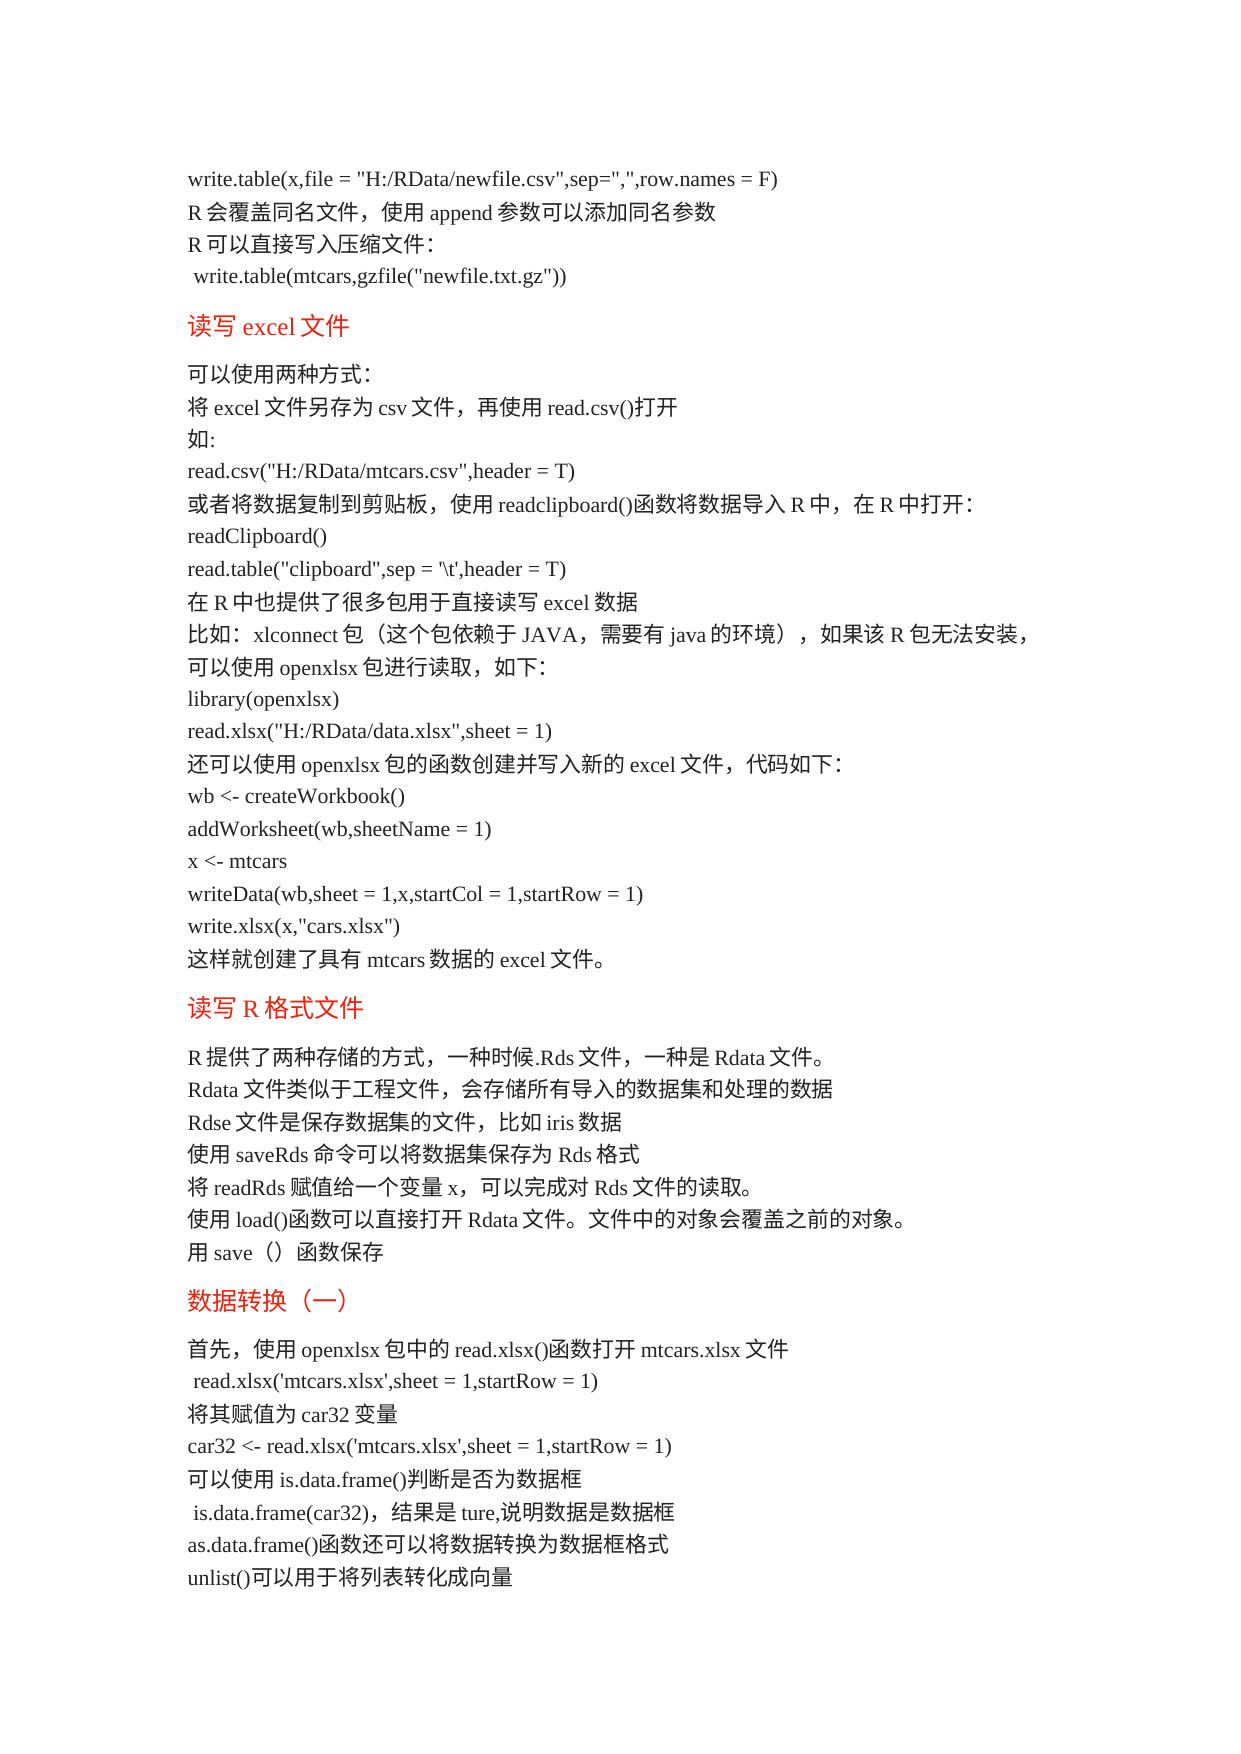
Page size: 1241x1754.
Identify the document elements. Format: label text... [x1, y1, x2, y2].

text readClipboard() [187, 519, 1053, 552]
text write.table(mtcars,gzfile("newfile.txt.gz")) [187, 259, 1053, 292]
text 使用saveRds命令可以将数据集保存为Rds格式 [187, 1137, 1053, 1169]
text R会覆盖同名文件，使用append参数可以添加同名参数 [187, 194, 1053, 227]
text write.table(x,file = "H:/RData/newfile.csv",sep=",",row.names = F) [187, 162, 1053, 194]
text writeData(wb,sheet = 1,x,startCol = 1,startRow = 1) [187, 877, 1053, 909]
text read.table("clipboard",sep = '\t',header = T) [187, 552, 1053, 584]
text R可以直接写入压缩文件： [187, 227, 1053, 259]
text x <- mtcars [187, 844, 1053, 877]
text 将readRds赋值给一个变量x，可以完成对Rds文件的读取。 [187, 1169, 1053, 1202]
text addWorksheet(wb,sheetName = 1) [187, 812, 1053, 844]
text 读写R格式文件 [187, 974, 1053, 1039]
text 数据转换（一） [187, 1267, 1053, 1332]
text as.data.frame()函数还可以将数据转换为数据框格式 [187, 1527, 1053, 1559]
text 这样就创建了具有mtcars数据的excel文件。 [187, 942, 1053, 974]
text 可以使用is.data.frame()判断是否为数据框 [187, 1462, 1053, 1494]
text 在R中也提供了很多包用于直接读写excel数据 [187, 584, 1053, 617]
text Rdse文件是保存数据集的文件，比如iris数据 [187, 1104, 1053, 1137]
text read.xlsx('mtcars.xlsx',sheet = 1,startRow = 1) [187, 1364, 1053, 1397]
text 或者将数据复制到剪贴板，使用readclipboard()函数将数据导入R中，在R中打开： [187, 487, 1053, 519]
text is.data.frame(car32)，结果是ture,说明数据是数据框 [187, 1494, 1053, 1527]
text 还可以使用openxlsx包的函数创建并写入新的excel文件，代码如下： [187, 747, 1053, 779]
text library(openxlsx) [187, 682, 1053, 714]
text 可以使用两种方式： [187, 357, 1053, 389]
text car32 <- read.xlsx('mtcars.xlsx',sheet = 1,startRow = 1) [187, 1429, 1053, 1462]
text unlist()可以用于将列表转化成向量 [187, 1559, 1053, 1592]
text 将excel文件另存为csv文件，再使用read.csv()打开 [187, 389, 1053, 422]
text 用save（）函数保存 [187, 1234, 1053, 1267]
text write.xlsx(x,"cars.xlsx") [187, 909, 1053, 942]
text read.xlsx("H:/RData/data.xlsx",sheet = 1) [187, 714, 1053, 747]
text 比如：xlconnect包（这个包依赖于JAVA，需要有java的环境），如果该R包无法安装，可以使用openxlsx包进行读取，如下： [187, 617, 1053, 682]
text read.csv("H:/RData/mtcars.csv",header = T) [187, 454, 1053, 487]
text R提供了两种存储的方式，一种时候.Rds文件，一种是Rdata文件。 [187, 1039, 1053, 1072]
text 读写excel文件 [187, 292, 1053, 357]
text 使用load()函数可以直接打开Rdata文件。文件中的对象会覆盖之前的对象。 [187, 1202, 1053, 1234]
text wb <- createWorkbook() [187, 779, 1053, 812]
text 首先，使用openxlsx包中的read.xlsx()函数打开mtcars.xlsx文件 [187, 1332, 1053, 1364]
text Rdata文件类似于工程文件，会存储所有导入的数据集和处理的数据 [187, 1072, 1053, 1104]
text 将其赋值为car32变量 [187, 1397, 1053, 1429]
text 如: [187, 422, 1053, 454]
